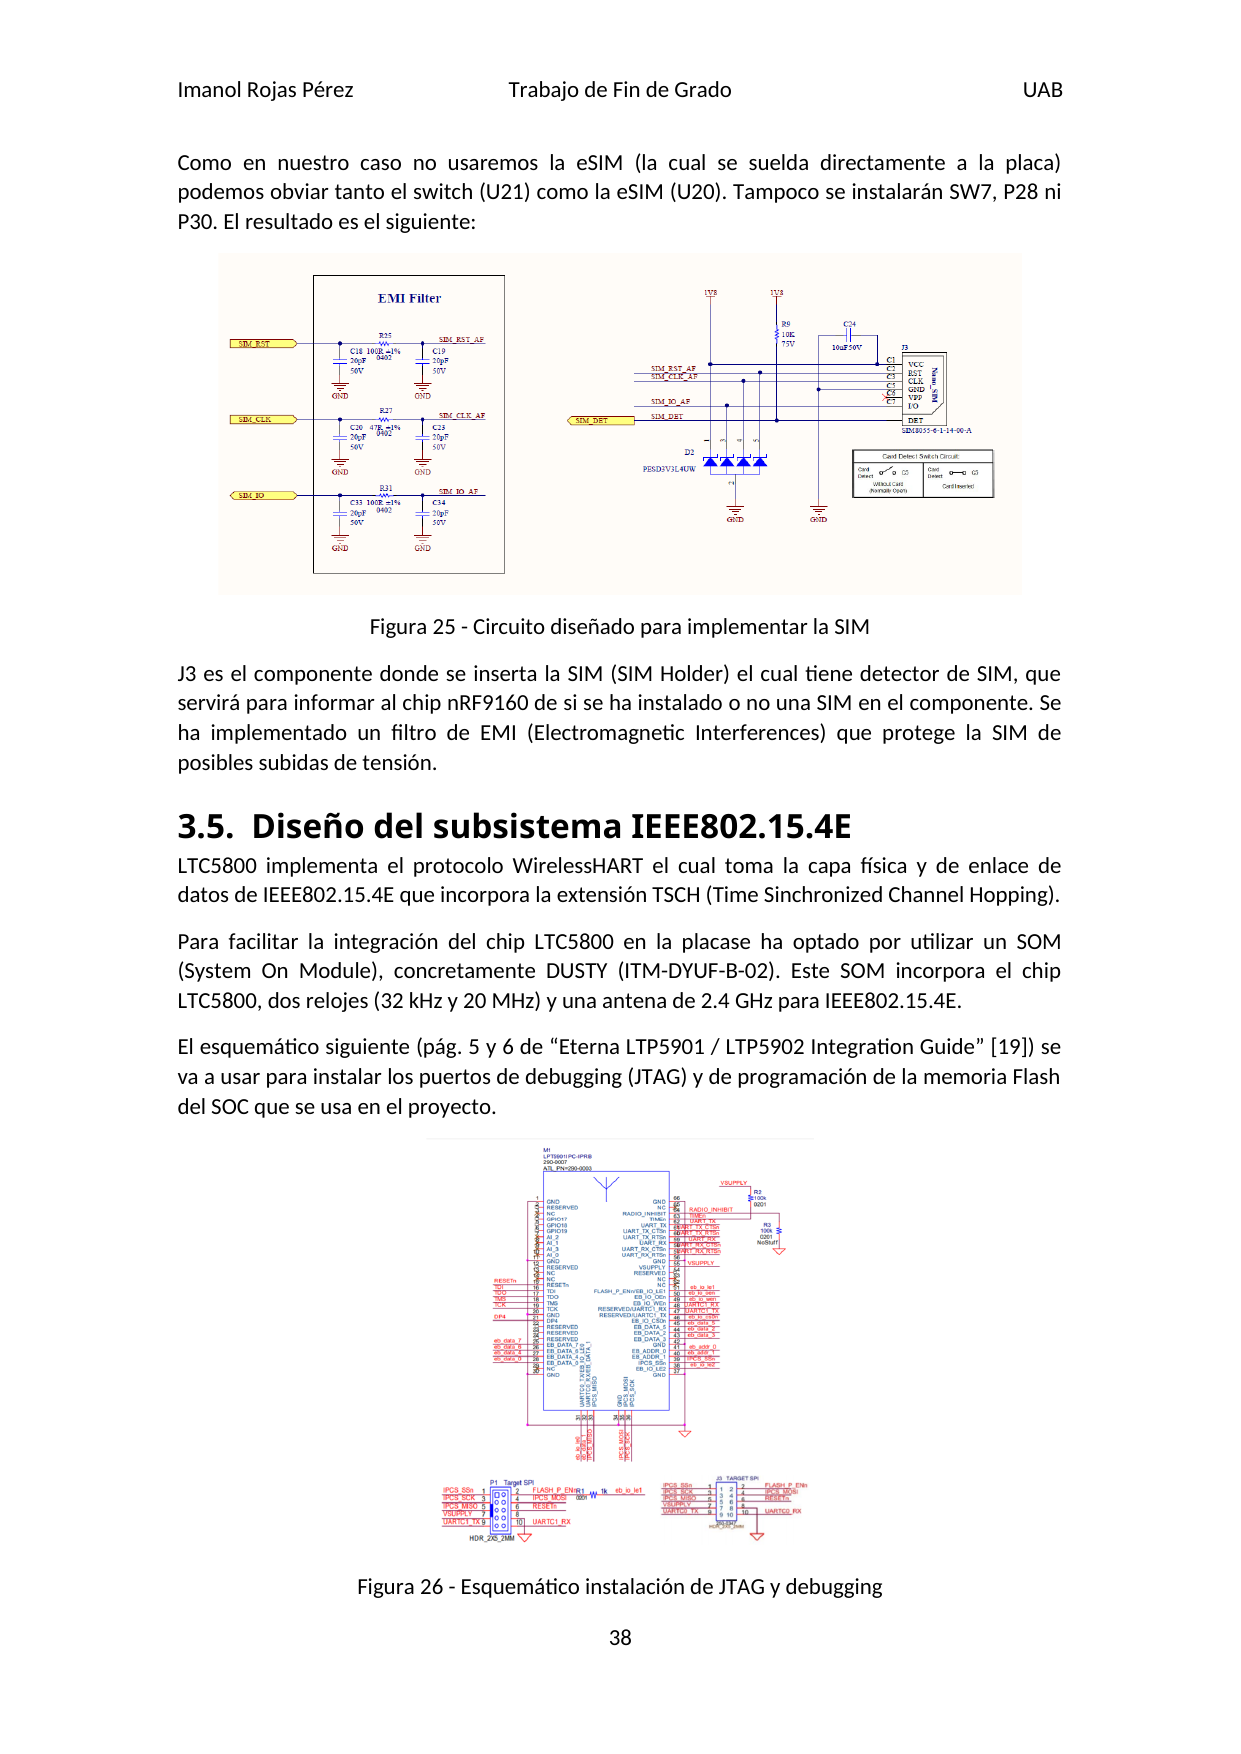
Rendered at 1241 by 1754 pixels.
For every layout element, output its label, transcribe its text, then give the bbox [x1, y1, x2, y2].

text El esquemático siguiente (pág. 5 y 6 de “Eterna LTP5901 / LTP5902 Integration Guide” [19]) se va a usar para instalar los puertos de debugging (JTAG) y de programación de la memoria Flash del SOC que se usa en el proyecto. [177, 1032, 1063, 1120]
text Figura 26 - Esquemático instalación de JTAG y debugging [177, 1572, 1063, 1600]
text LTC5800 implementa el protocolo WirelessHART el cual toma la capa física y de enlace de datos de IEEE802.15.4E que incorpora la extensión TSCH (Time Sinchronized Channel Hopping). [177, 851, 1063, 908]
subtitle Diseño del subsistema IEEE802.15.4E [177, 803, 1063, 848]
picture [426, 1138, 814, 1554]
text Figura 25 - Circuito diseñado para implementar la SIM [177, 612, 1063, 641]
text Como en nuestro caso no usaremos la eSIM (la cual se suelda directamente a la placa) podemos obviar tanto el switch (U21) como la eSIM (U20). Tampoco se instalarán SW7, P28 ni P30. El resultado es el siguiente: [177, 148, 1063, 235]
text J3 es el componente donde se inserta la SIM (SIM Holder) el cual tiene detector de SIM, que servirá para informar al chip nRF9160 de si se ha instalado o no una SIM en el componente. Se ha implementado un filtro de EMI (Electromagnetic Interferences) que protege la SIM de posibles subidas de tensión. [177, 659, 1063, 776]
text Para facilitar la integración del chip LTC5800 en la placase ha optado por utilizar un SOM (System On Module), concretamente DUSTY (ITM-DYUF-B-02). Este SOM incorpora el chip LTC5800, dos relojes (32 kHz y 20 MHz) y una antena de 2.4 GHz para IEEE802.15.4E. [177, 927, 1063, 1014]
picture [218, 253, 1022, 595]
